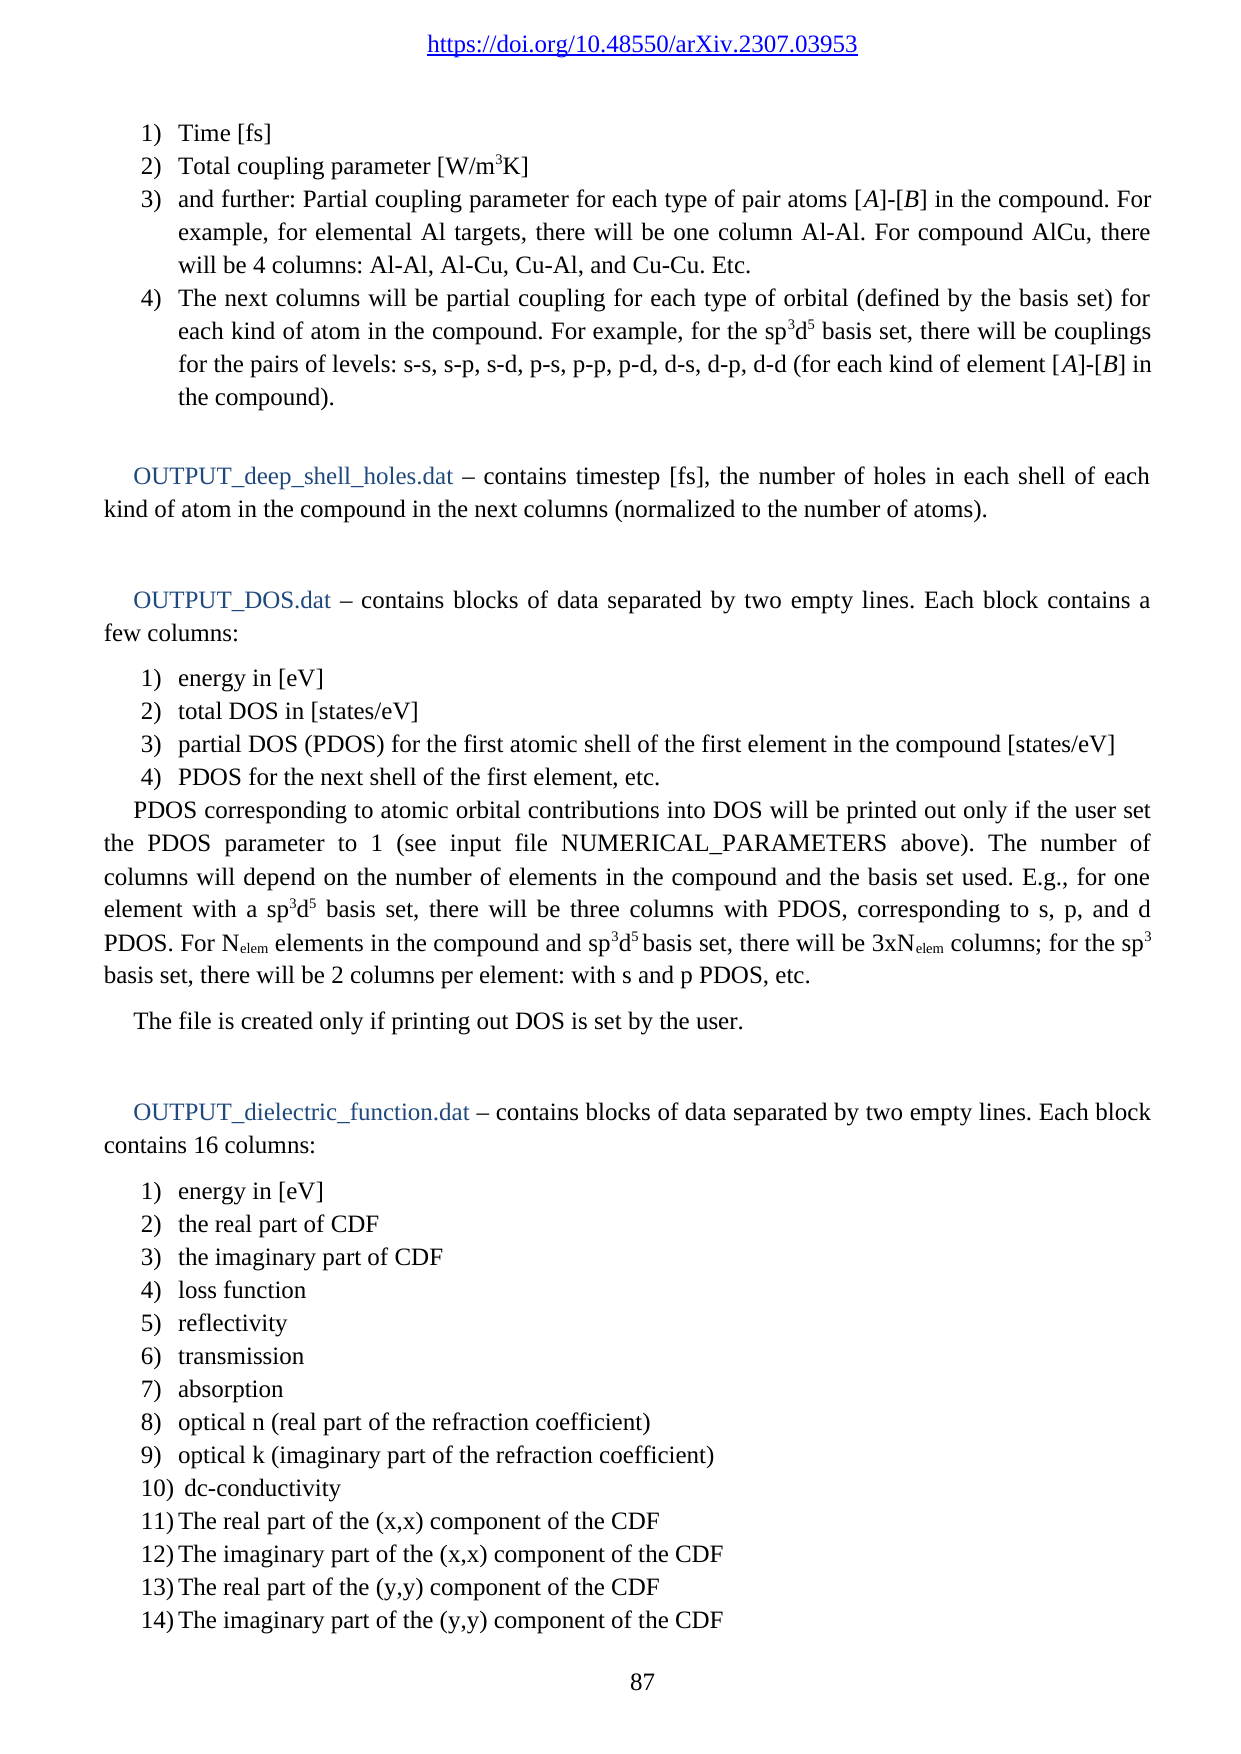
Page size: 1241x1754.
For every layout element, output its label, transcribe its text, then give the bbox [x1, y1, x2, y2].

list dc-conductivity [141, 1473, 1152, 1502]
list The real part of the (x,x) component of the CDF [141, 1506, 1152, 1535]
list loss function [141, 1275, 1152, 1303]
text OUTPUT_DOS.dat – contains blocks of data separated by two empty lines. Each block contains a few columns: [103, 585, 1152, 647]
list the imaginary part of CDF [141, 1242, 1152, 1271]
text The file is created only if printing out DOS is set by the user. [103, 1006, 1152, 1035]
list partial DOS (PDOS) for the first atomic shell of the first element in the compound [states/eV] [141, 729, 1152, 758]
text PDOS corresponding to atomic orbital contributions into DOS will be printed out only if the user set the PDOS parameter to 1 (see input file NUMERICAL_PARAMETERS above). The number of columns will depend on the number of elements in the compound and the basis set used. E.g., for one element with a sp3d5 basis set, there will be three columns with PDOS, corresponding to s, p, and d PDOS. For Nelem elements in the compound and sp3d5 basis set, there will be 3xNelem columns; for the sp3 basis set, there will be 2 columns per element: with s and p PDOS, etc. [103, 796, 1152, 989]
list The imaginary part of the (y,y) component of the CDF [141, 1605, 1152, 1634]
list The real part of the (y,y) component of the CDF [141, 1572, 1152, 1601]
list energy in [eV] [141, 1176, 1152, 1204]
list The next columns will be partial coupling for each type of orbital (defined by the basis set) for each kind of atom in the compound. For example, for the sp3d5 basis set, there will be couplings for the pairs of levels: s-s, s-p, s-d, p-s, p-p, p-d, d-s, d-p, d-d (for each kind of element [A]-[B] in the compound). [141, 283, 1152, 411]
list reflectivity [141, 1308, 1152, 1337]
list Total coupling parameter [W/m3K] [141, 151, 1152, 180]
list and further: Partial coupling parameter for each type of pair atoms [A]-[B] in the compound. For example, for elemental Al targets, there will be one column Al-Al. For compound AlCu, there will be 4 columns: Al-Al, Al-Cu, Cu-Al, and Cu-Cu. Etc. [141, 184, 1152, 279]
list energy in [eV] [141, 663, 1152, 692]
list Time [fs] [141, 118, 1152, 147]
list PDOS for the next shell of the first element, etc. [141, 762, 1152, 791]
list The imaginary part of the (x,x) component of the CDF [141, 1539, 1152, 1568]
list transmission [141, 1341, 1152, 1369]
list optical n (real part of the refraction coefficient) [141, 1407, 1152, 1436]
list optical k (imaginary part of the refraction coefficient) [141, 1440, 1152, 1469]
list the real part of CDF [141, 1209, 1152, 1237]
text OUTPUT_dielectric_function.dat – contains blocks of data separated by two empty lines. Each block contains 16 columns: [103, 1097, 1152, 1159]
list absorption [141, 1374, 1152, 1403]
text OUTPUT_deep_shell_holes.dat – contains timestep [fs], the number of holes in each shell of each kind of atom in the compound in the next columns (normalized to the number of atoms). [103, 461, 1152, 523]
list total DOS in [states/eV] [141, 696, 1152, 725]
